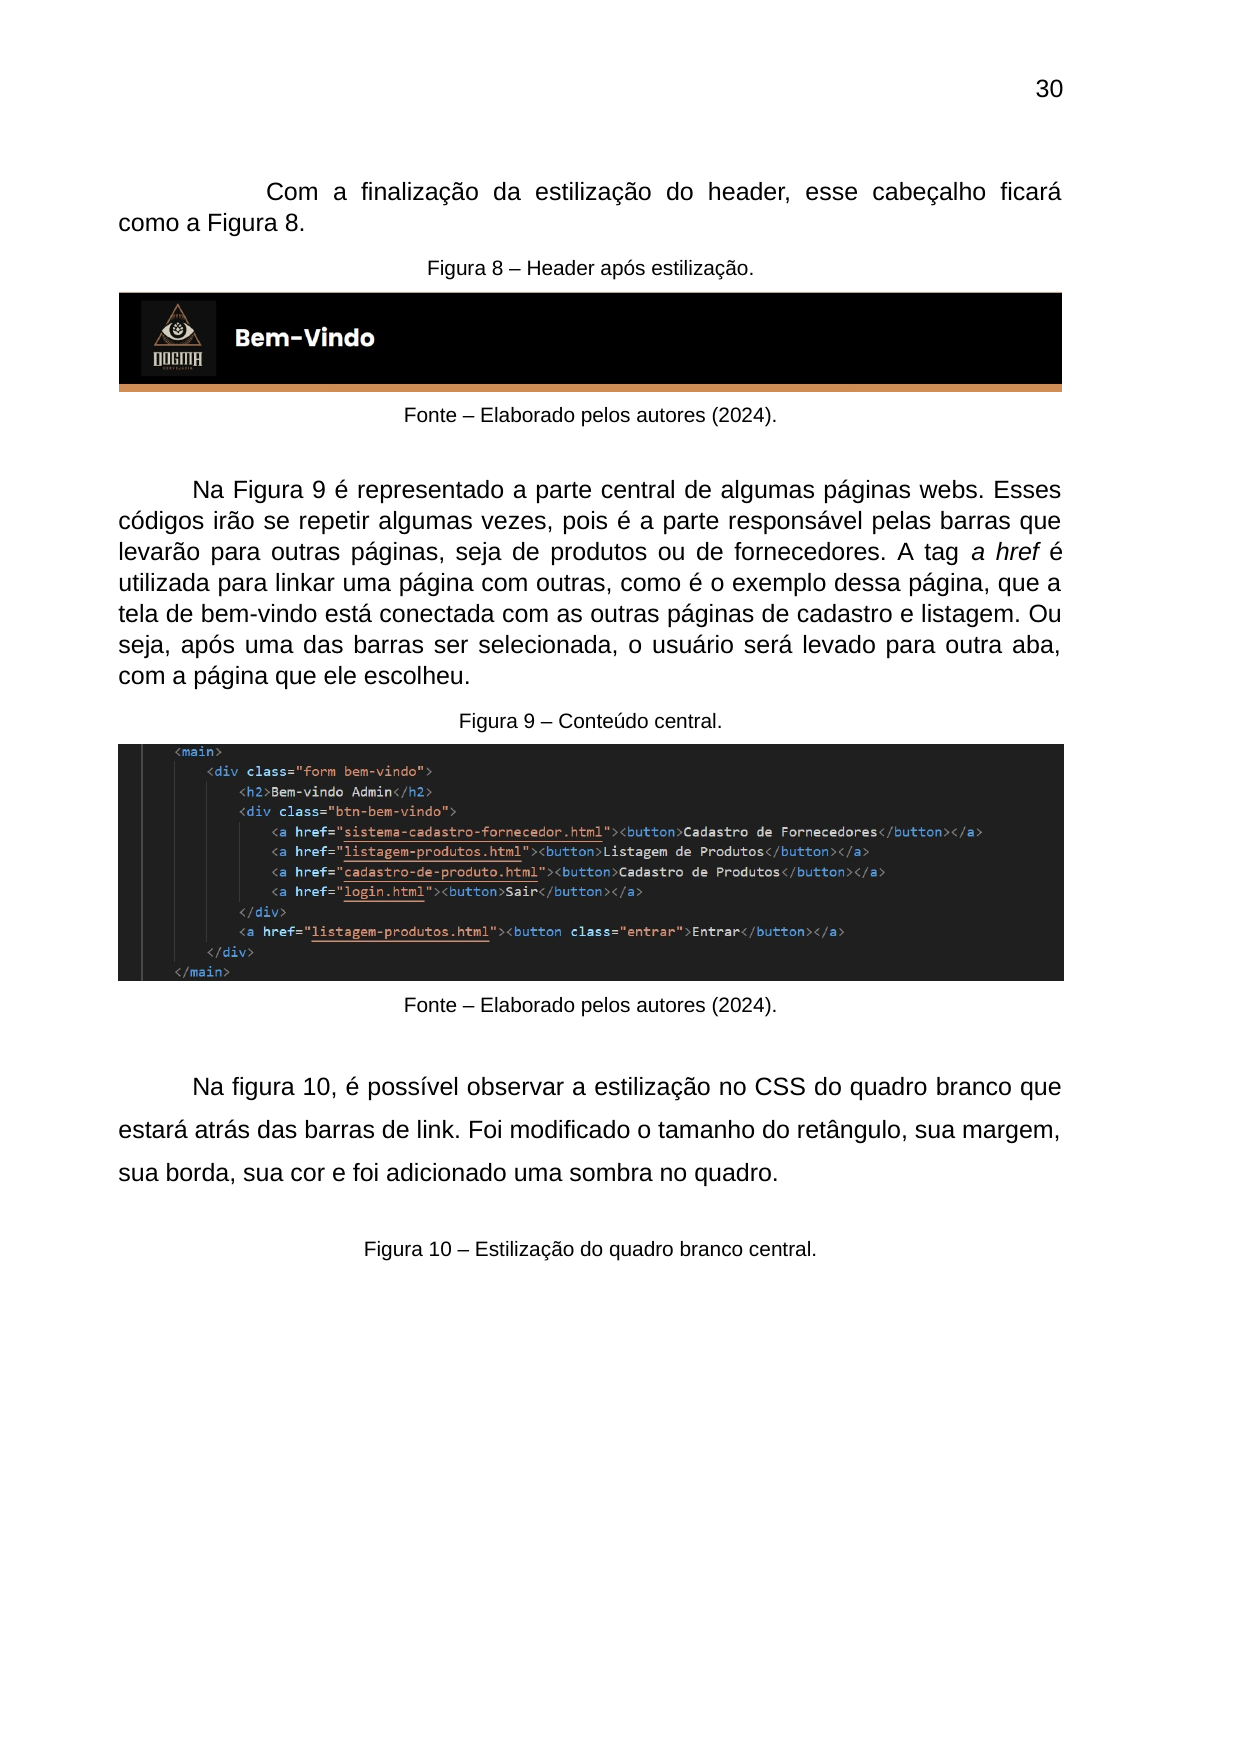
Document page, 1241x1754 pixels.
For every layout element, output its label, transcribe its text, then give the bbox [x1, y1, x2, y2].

text Fonte – Elaborado pelos autores (2024). [118, 403, 1063, 427]
text Com a finalização da estilização do header, esse cabeçalho ficará como a Figura 8. [118, 177, 1063, 237]
text Figura 8 – Header após estilização. [118, 256, 1063, 280]
picture [118, 744, 1064, 981]
text Figura 10 – Estilização do quadro branco central. [118, 1237, 1063, 1261]
text Figura 9 – Conteúdo central. [118, 709, 1063, 733]
picture [119, 291, 1062, 392]
text Fonte – Elaborado pelos autores (2024). [118, 992, 1063, 1016]
text Na figura 10, é possível observar a estilização no CSS do quadro branco que estará atrás das barras de link. Foi modificado o tamanho do retângulo, sua margem, sua borda, sua cor e foi adicionado uma sombra no quadro. [118, 1072, 1063, 1187]
text Na Figura 9 é representado a parte central de algumas páginas webs. Esses códigos irão se repetir algumas vezes, pois é a parte responsável pelas barras que levarão para outras páginas, seja de produtos ou de fornecedores. A tag a href é utilizada para linkar uma página com outras, como é o exemplo dessa página, que a tela de bem-vindo está conectada com as outras páginas de cadastro e listagem. Ou seja, após uma das barras ser selecionada, o usuário será levado para outra aba, com a página que ele escolheu. [118, 475, 1063, 690]
